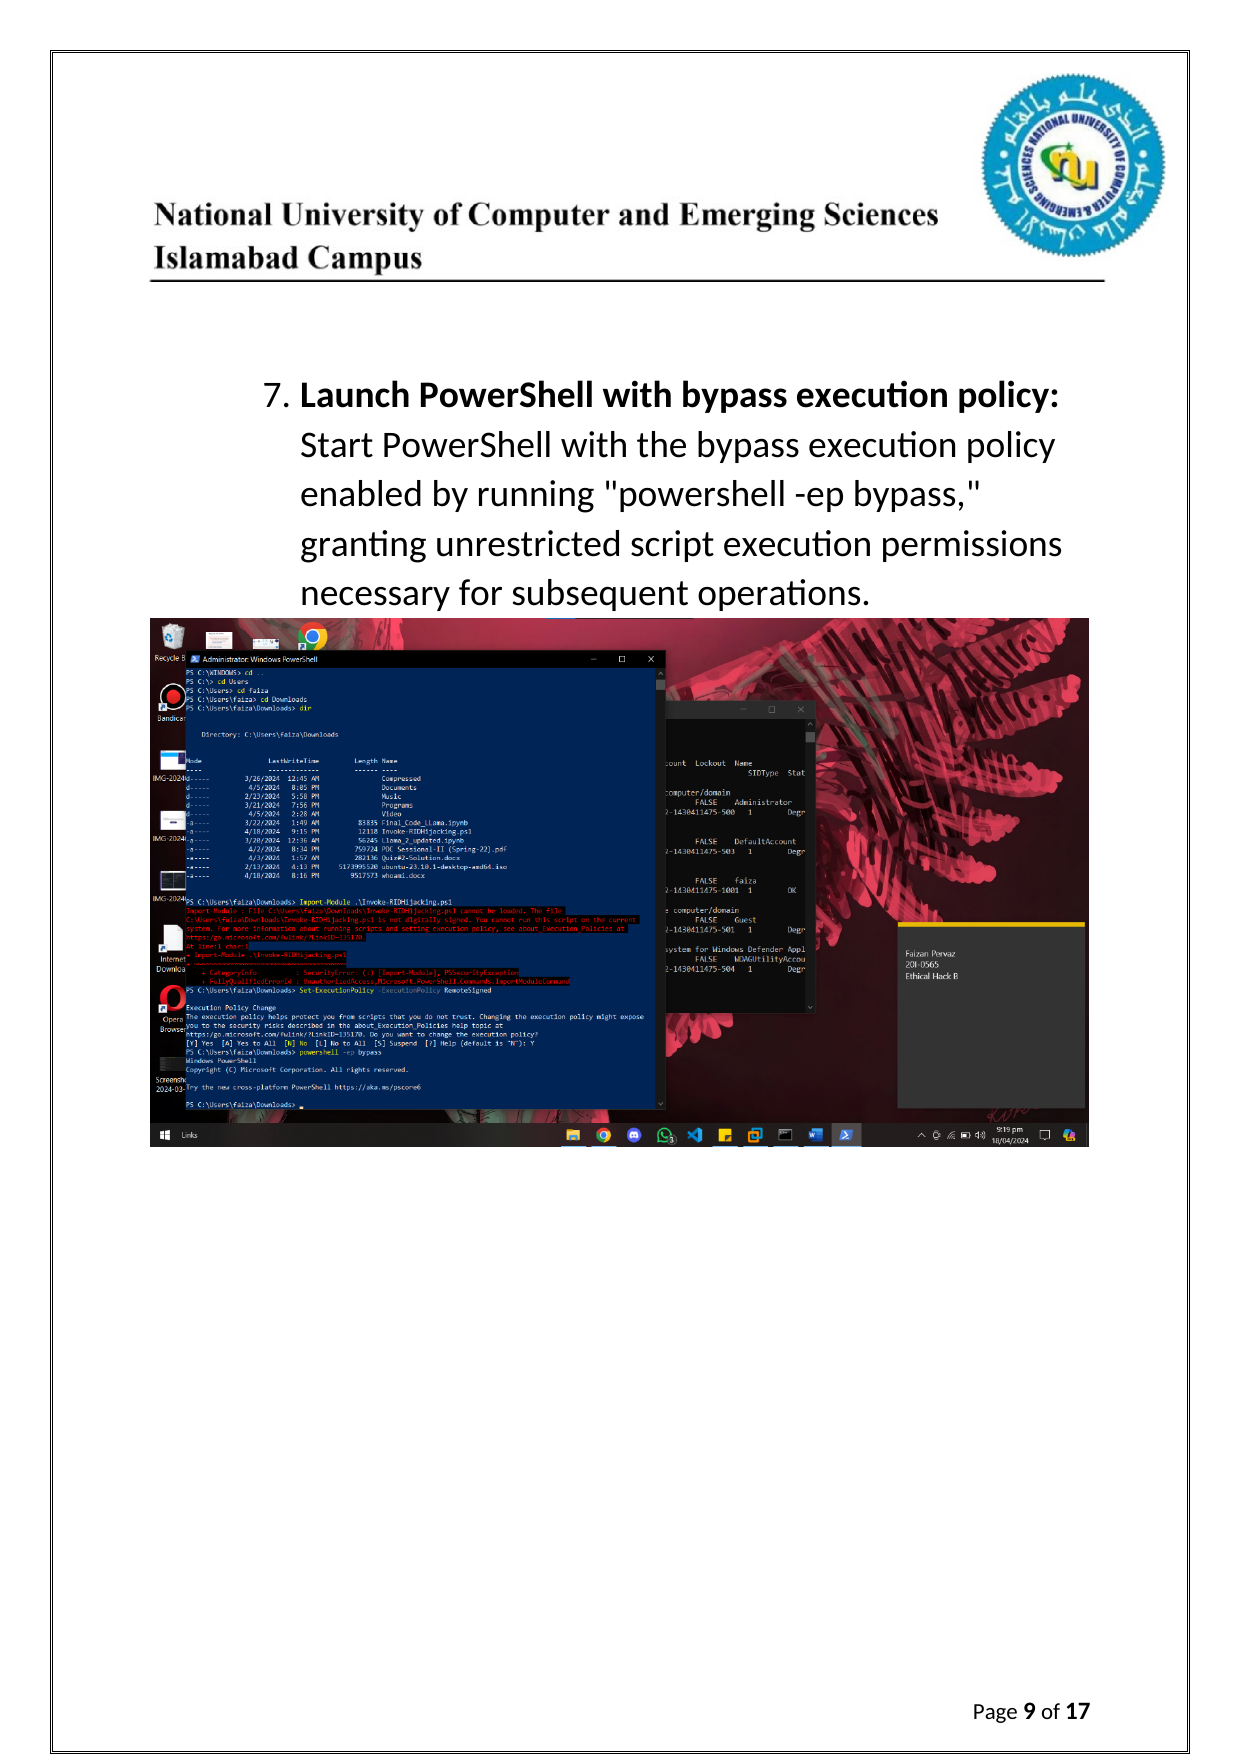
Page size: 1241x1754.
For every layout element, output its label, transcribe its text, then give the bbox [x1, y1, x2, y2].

picture [150, 618, 1089, 1147]
subtitle Launch PowerShell with bypass execution policy: Start PowerShell with the bypass execution policy enabled by running "powershell -ep bypass," granting unrestricted script execution permissions necessary for subsequent operations. [262, 371, 1090, 615]
picture [149, 73, 1166, 282]
